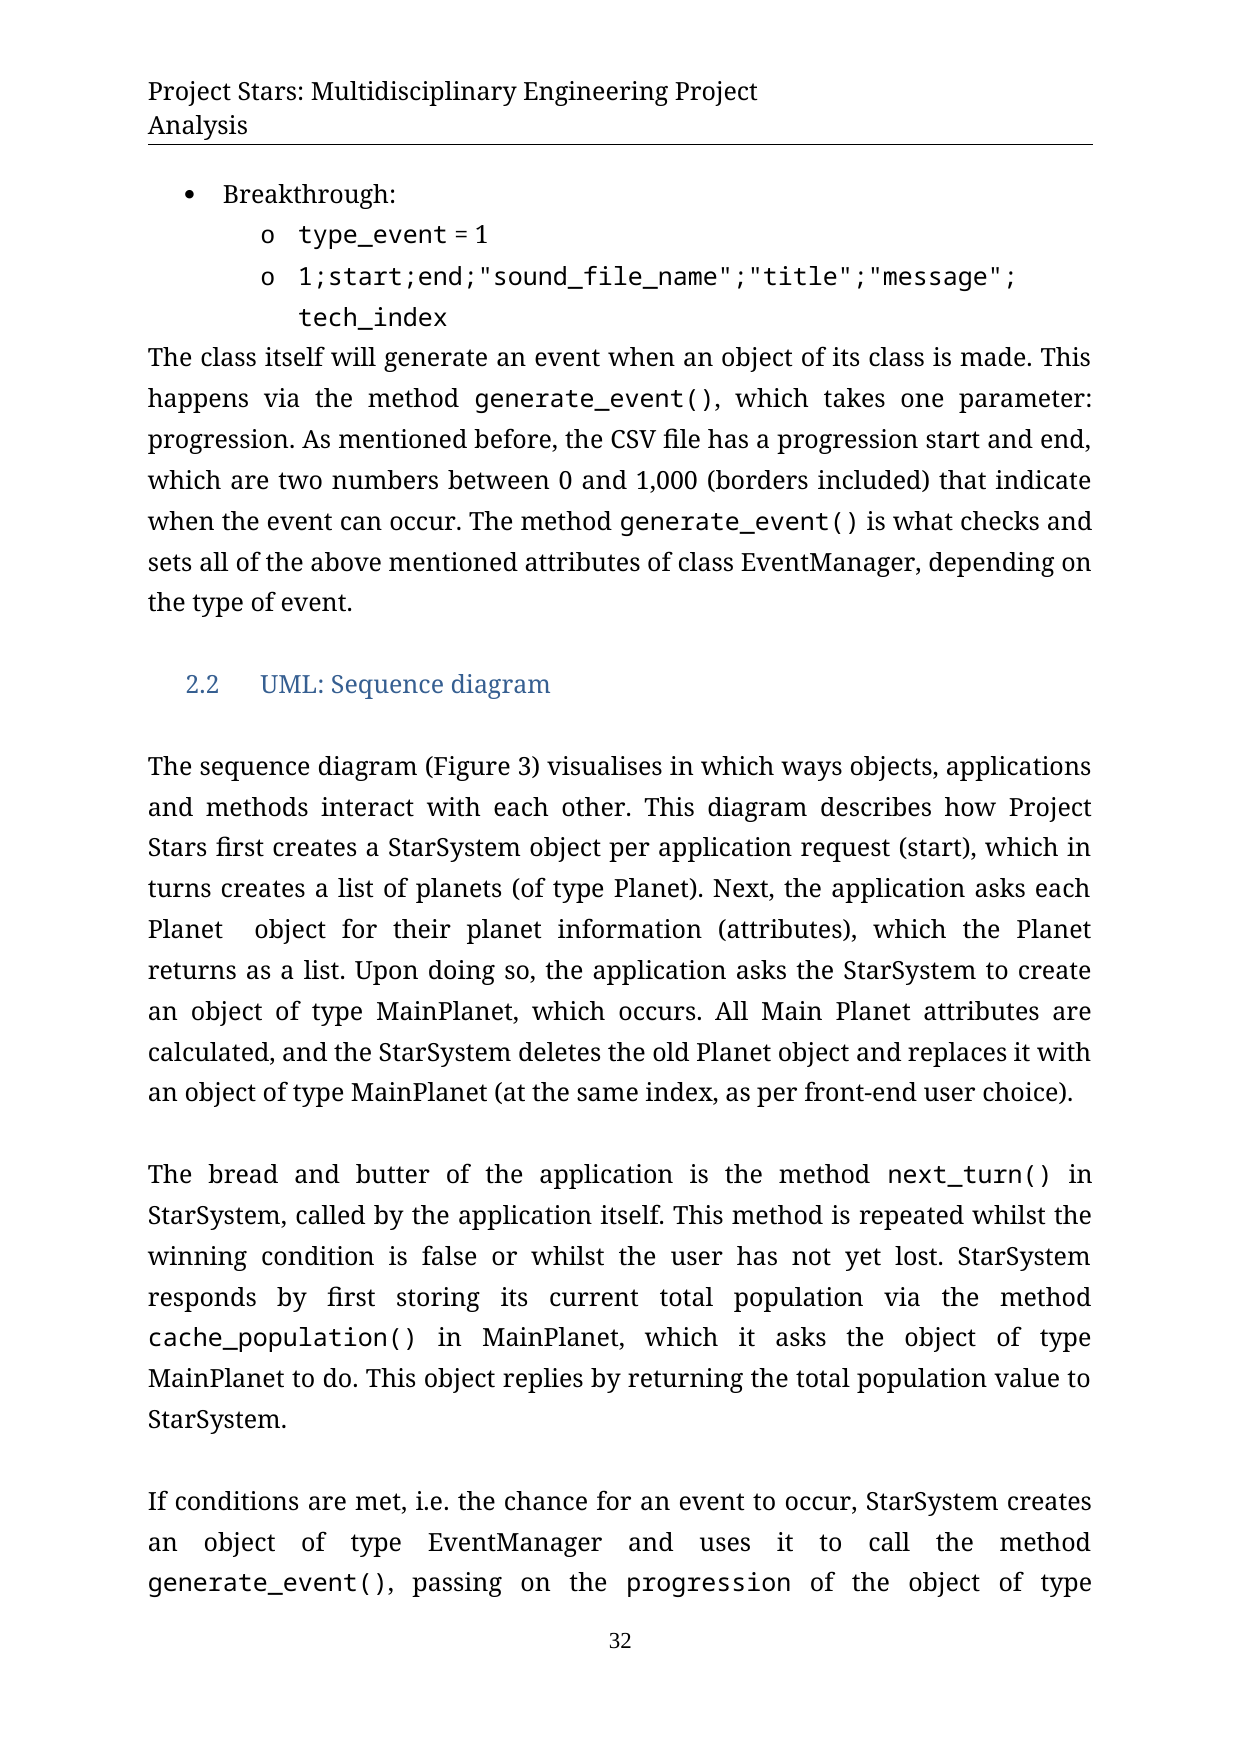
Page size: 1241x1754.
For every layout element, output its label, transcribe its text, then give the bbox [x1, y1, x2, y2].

text The bread and butter of the application is the method next_turn() in StarSystem, called by the application itself. This method is repeated whilst the winning condition is false or whilst the user has not yet lost. StarSystem responds by first storing its current total population via the method cache_population() in MainPlanet, which it asks the object of type MainPlanet to do. This object replies by returning the total population value to StarSystem. [148, 1157, 1093, 1436]
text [148, 1483, 1093, 1599]
list Breakthrough: [185, 176, 1093, 210]
subtitle UML: Sequence diagram [185, 667, 1093, 701]
list tech_index [298, 299, 1093, 333]
text The sequence diagram (Figure 3) visualises in which ways objects, applications and methods interact with each other. This diagram describes how Project Stars first creates a StarSystem object per application request (start), which in turns creates a list of planets (of type Planet). Next, the application asks each Planet object for their planet information (attributes), which the Planet returns as a list. Upon doing so, the application asks the StarSystem to create an object of type MainPlanet, which occurs. All Main Planet attributes are calculated, and the StarSystem deletes the old Planet object and replaces it with an object of type MainPlanet (at the same index, as per front-end user choice). [148, 748, 1093, 1109]
text The class itself will generate an event when an object of its class is made. This happens via the method generate_event(), which takes one parameter: progression. As mentioned before, the CSV file has a progression start and end, which are two numbers between 0 and 1,000 (borders included) that indicate when the event can occur. The method generate_event() is what checks and sets all of the above mentioned attributes of class EventManager, depending on the type of event. [148, 340, 1093, 619]
list type_event = 1 [260, 217, 1093, 251]
list 1;start;end;"sound_file_name";"title";"message"; [260, 258, 1093, 292]
